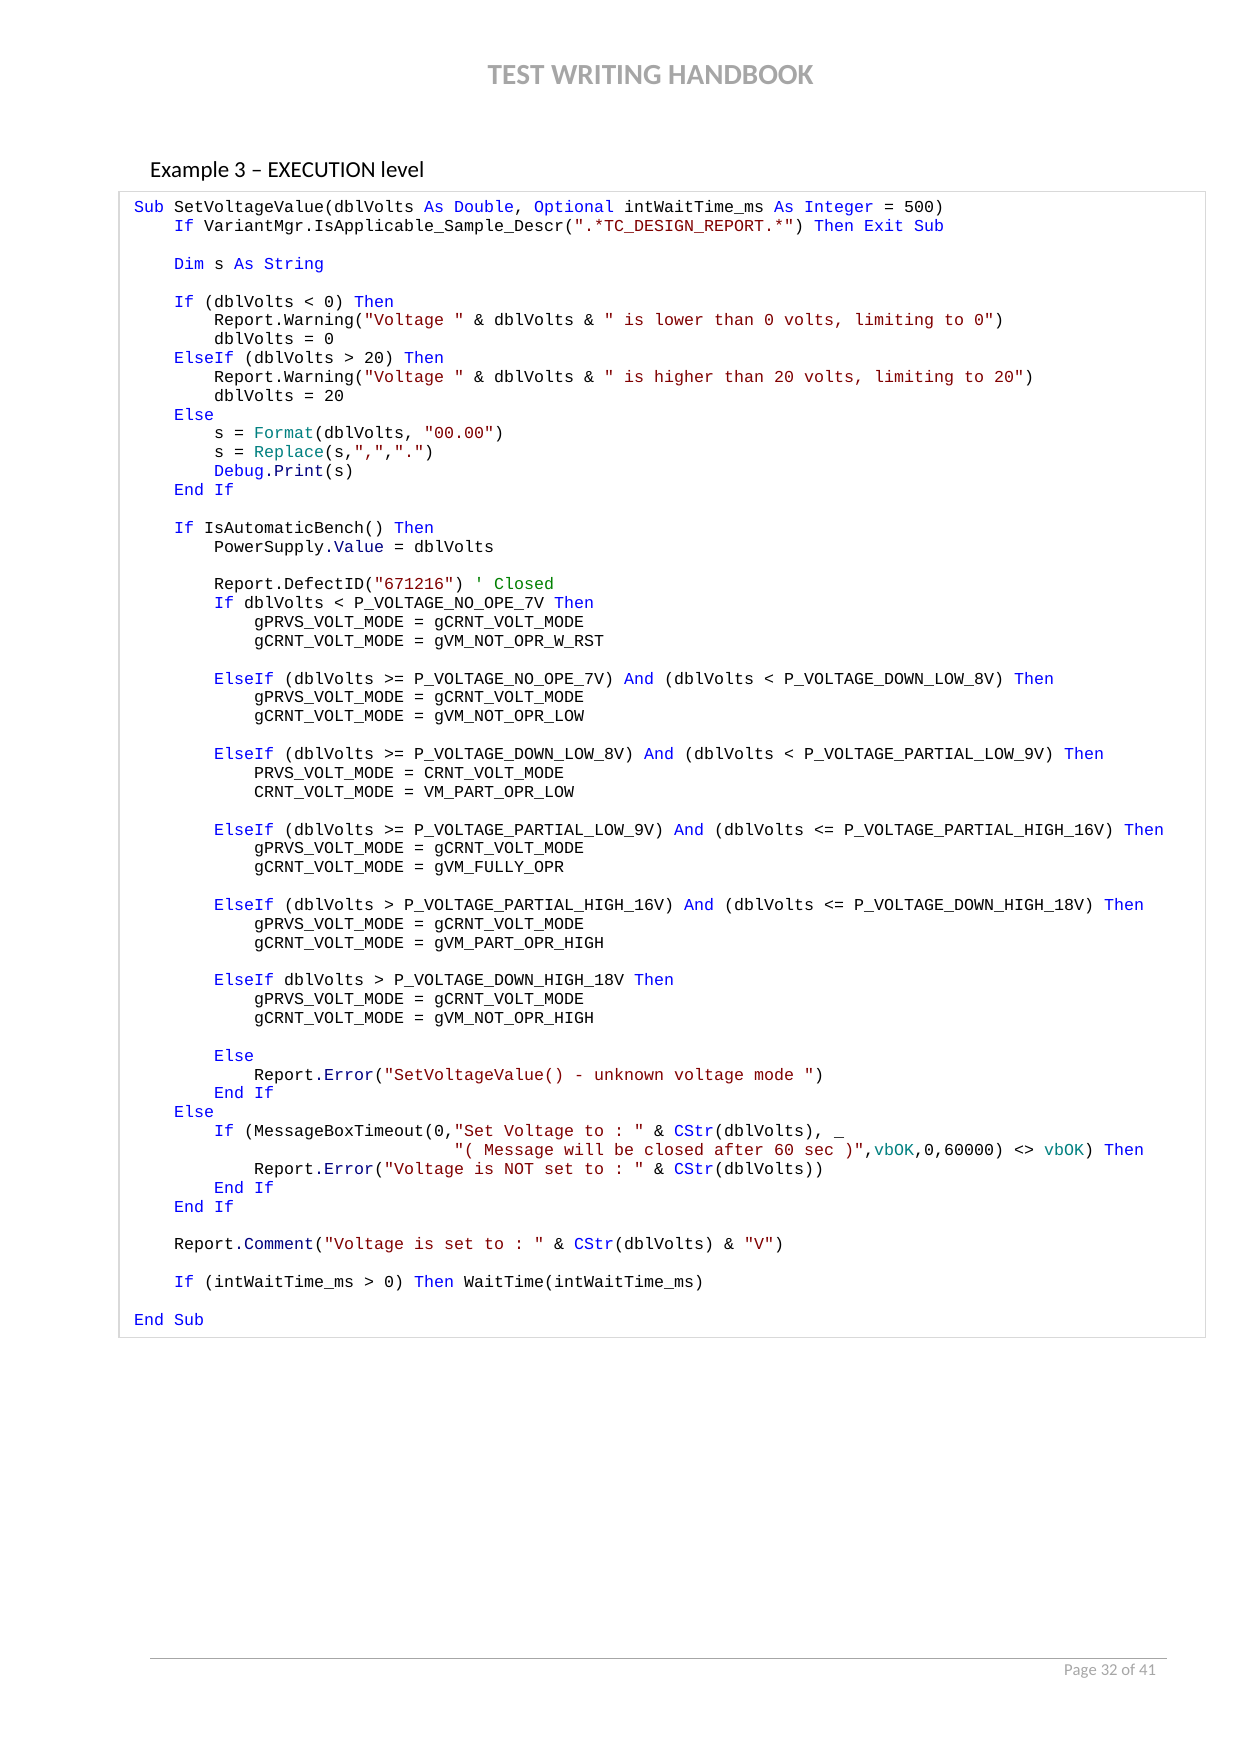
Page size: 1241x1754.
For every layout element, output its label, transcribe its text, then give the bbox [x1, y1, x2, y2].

text Example 3 – EXECUTION level [150, 155, 1162, 183]
